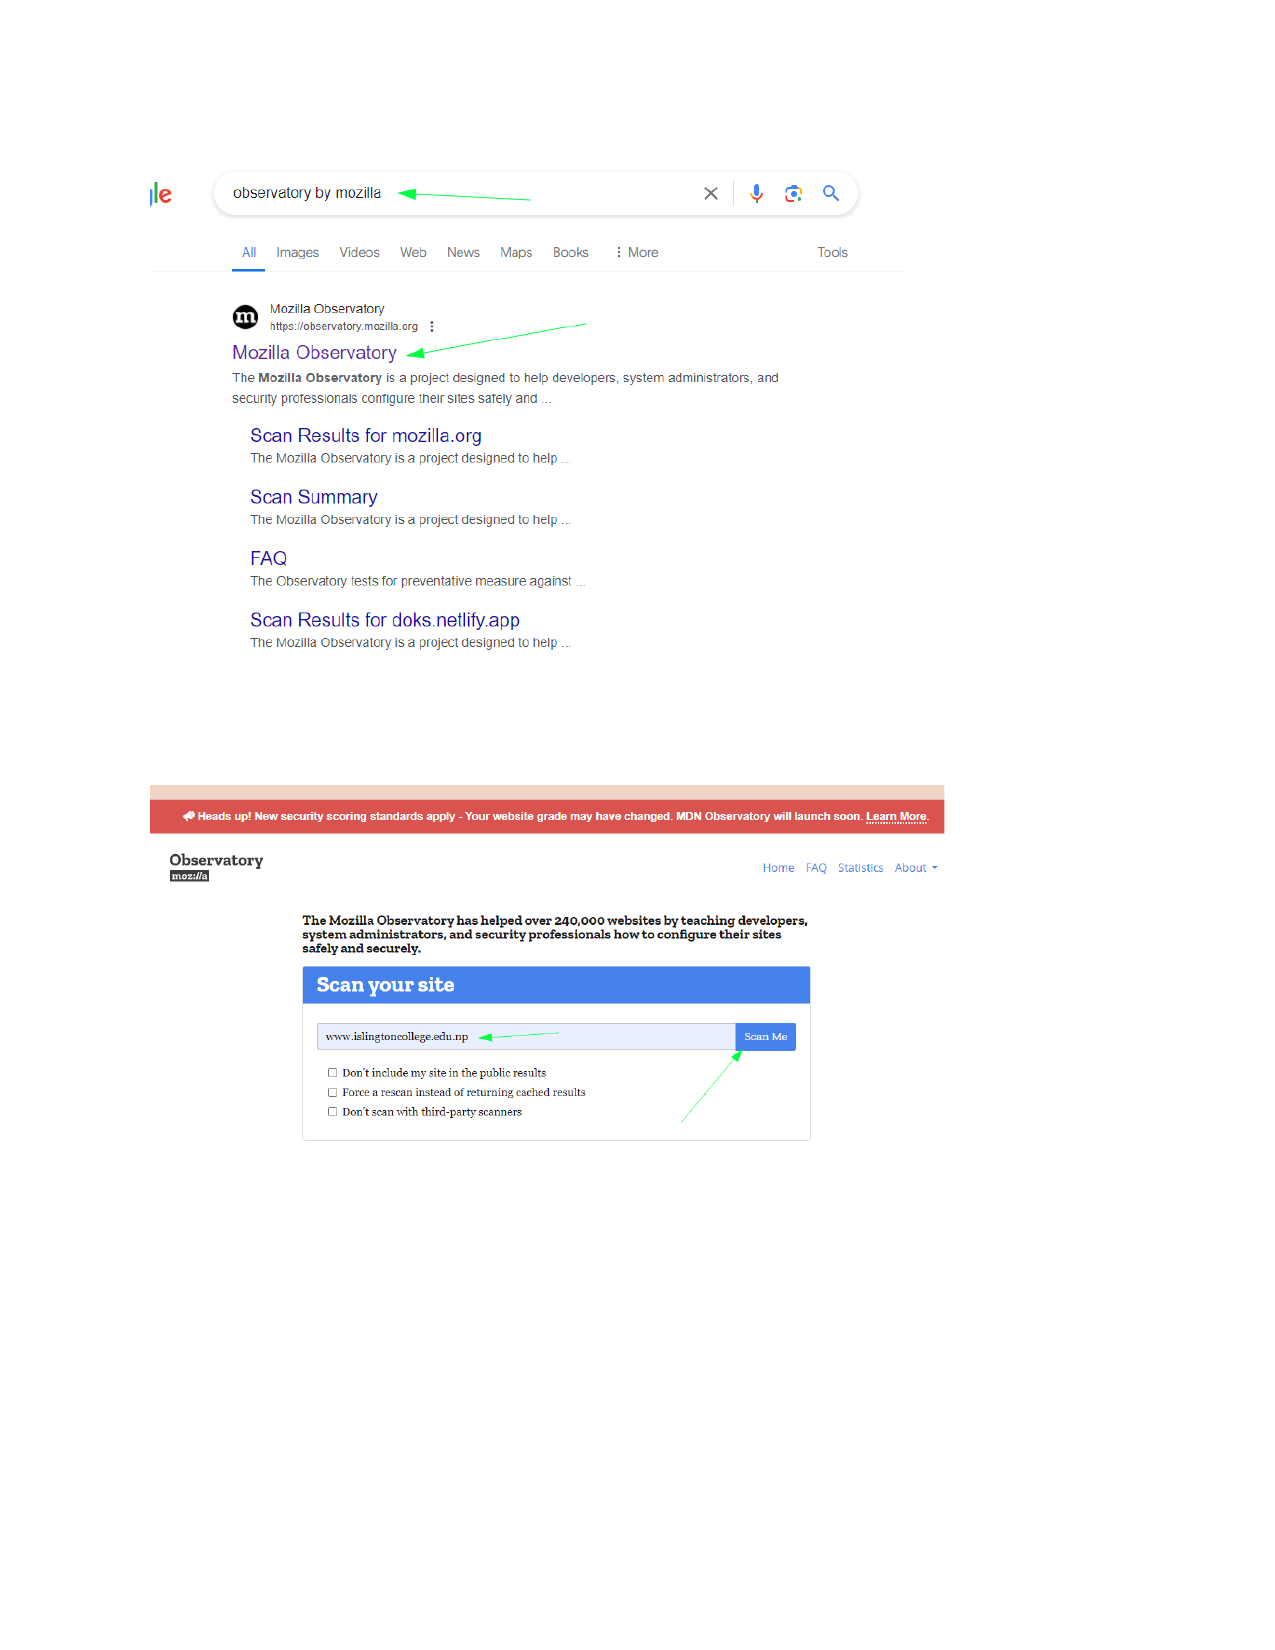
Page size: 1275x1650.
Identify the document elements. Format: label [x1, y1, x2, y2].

picture [150, 150, 907, 667]
picture [150, 785, 945, 1249]
